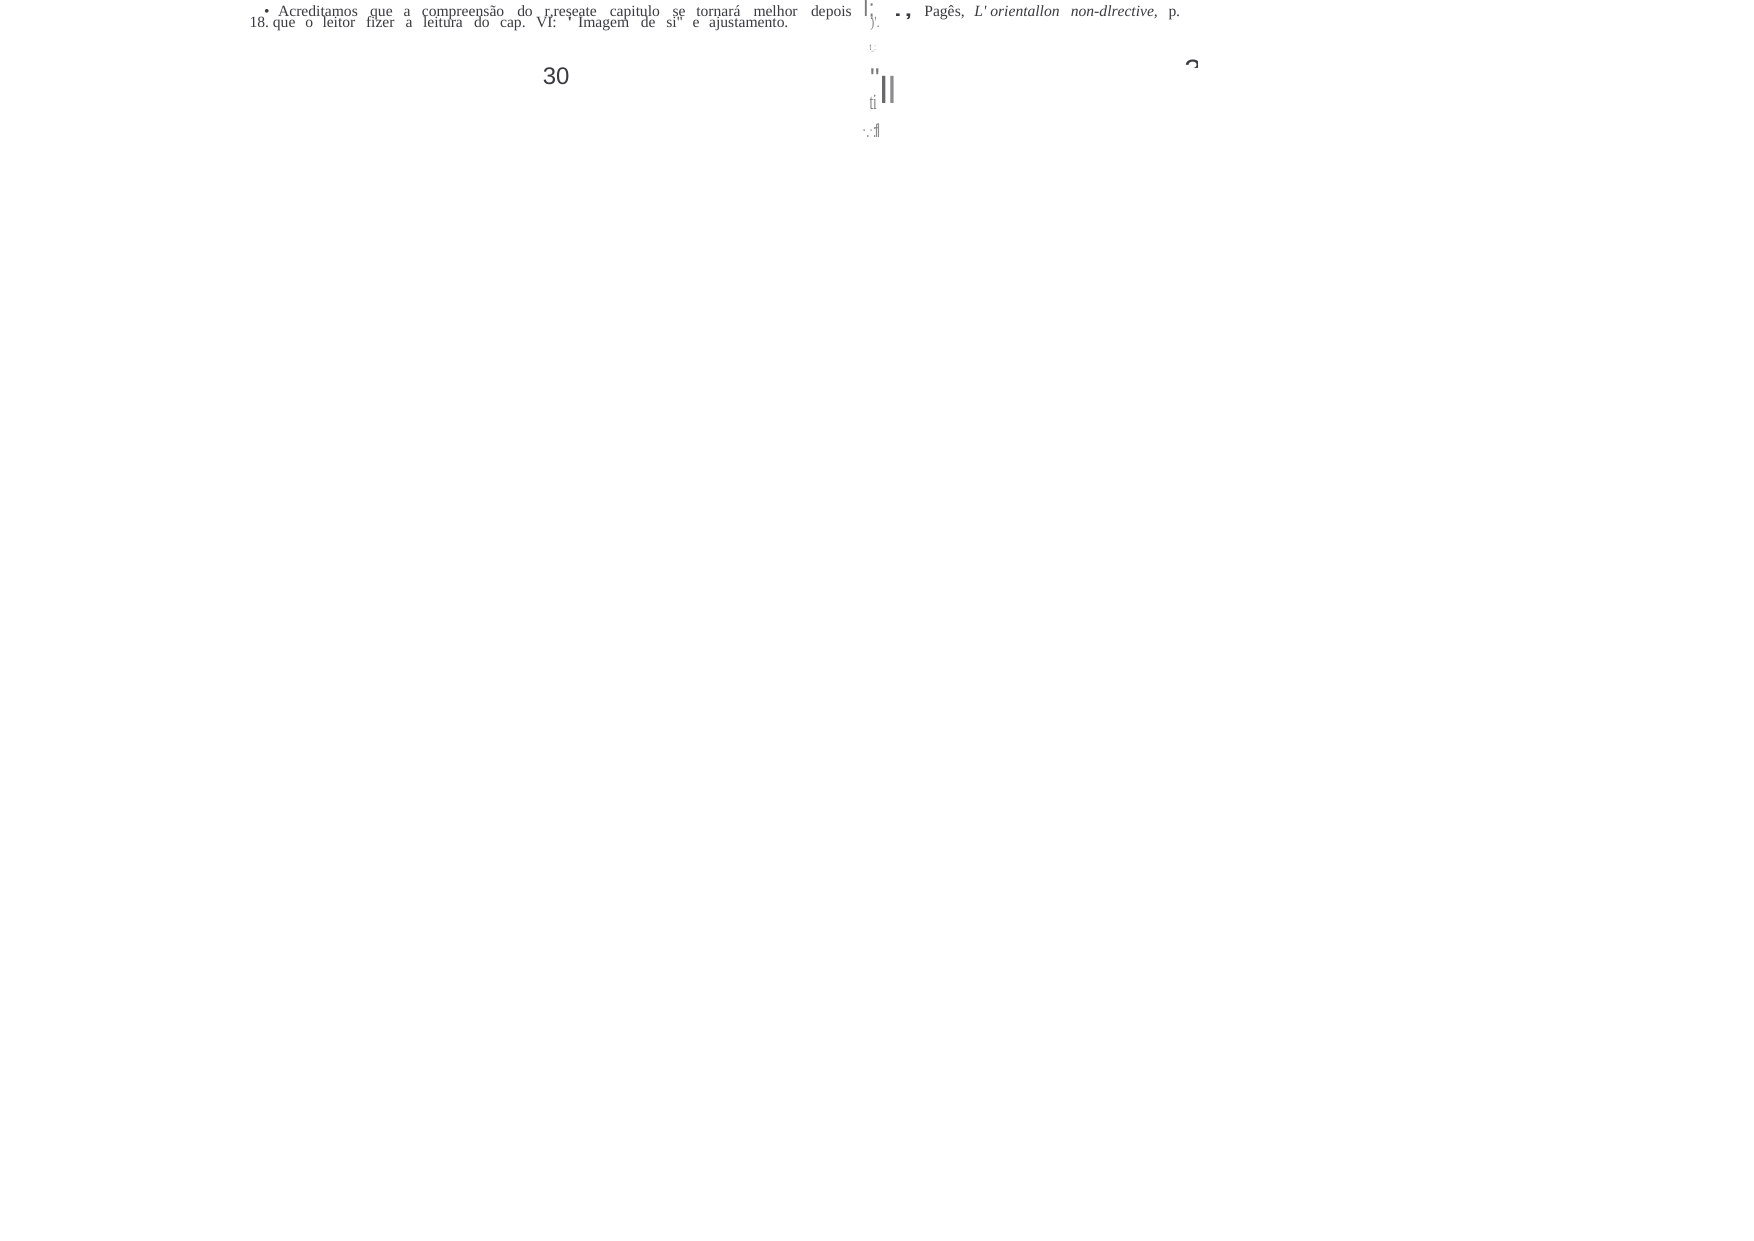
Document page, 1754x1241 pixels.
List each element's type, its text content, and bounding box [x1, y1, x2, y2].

text 30 "ll [543, 52, 1754, 92]
list Acreditamos que a compreensão do r,reseate capitulo se tornará melhor depois Í; ., Pagês, L' orientallon non-dlrective, p. 18. que o leitor fizer a leitura do cap. VI: ' Imagem de si" e ajustamento. )'. [249, 2, 1202, 31]
text ...:fl [202, 116, 1542, 141]
